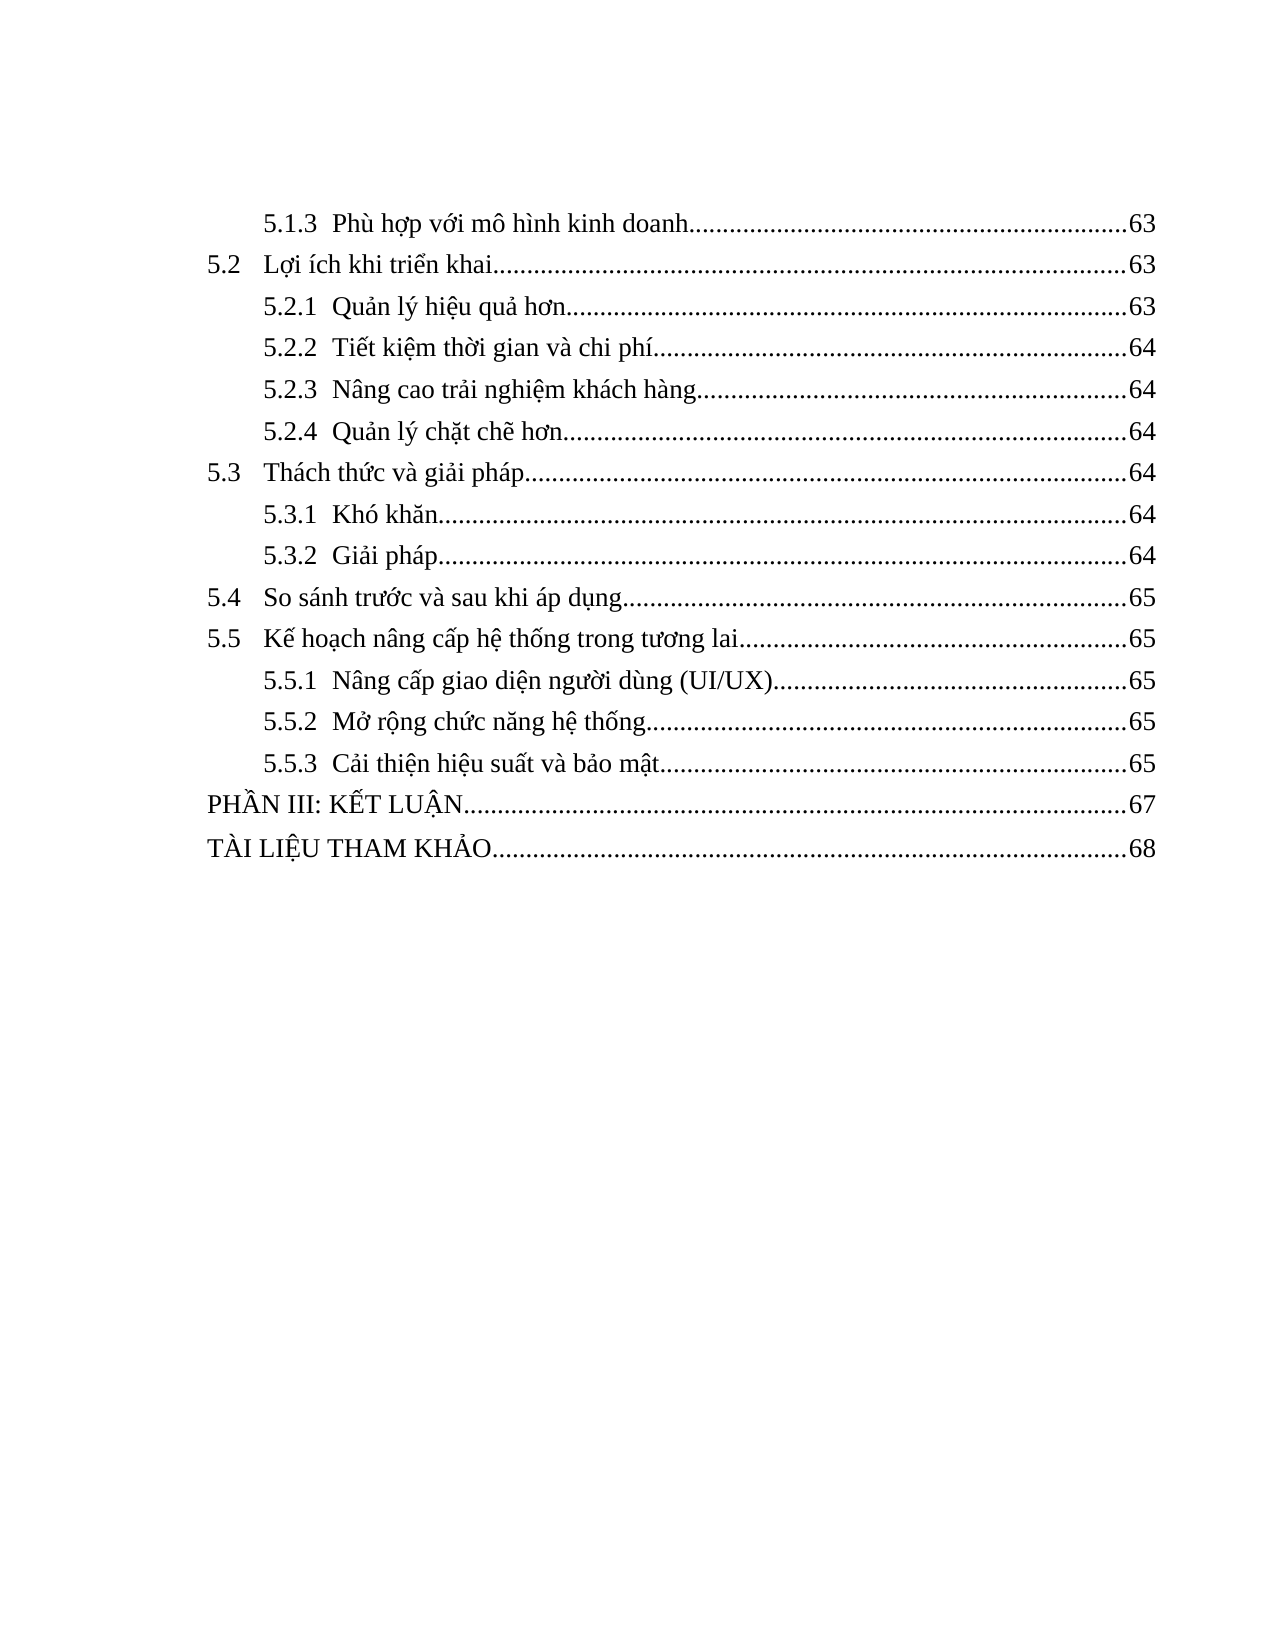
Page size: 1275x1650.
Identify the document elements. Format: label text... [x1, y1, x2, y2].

text 5.1.3 Phù hợp với mô hình kinh doanh 63 [263, 207, 1157, 238]
text 5.2.4 Quản lý chặt chẽ hơn 64 [263, 414, 1157, 446]
text 5.4 So sánh trước và sau khi áp dụng 65 [207, 581, 1157, 612]
text 5.5 Kế hoạch nâng cấp hệ thống trong tương lai 65 [207, 622, 1157, 653]
text 5.5.1 Nâng cấp giao diện người dùng (UI/UX) 65 [263, 664, 1157, 695]
text 5.2.1 Quản lý hiệu quả hơn 63 [263, 290, 1157, 321]
text 5.5.3 Cải thiện hiệu suất và bảo mật 65 [263, 747, 1157, 778]
text 5.3.2 Giải pháp 64 [263, 539, 1157, 570]
text TÀI LIỆU THAM KHẢO 68 [207, 832, 1157, 863]
text 5.2.2 Tiết kiệm thời gian và chi phí 64 [263, 331, 1157, 363]
text 5.3.1 Khó khăn 64 [263, 498, 1157, 529]
text 5.5.2 Mở rộng chức năng hệ thống 65 [263, 706, 1157, 737]
text 5.2 Lợi ích khi triển khai 63 [207, 248, 1157, 279]
text 5.3 Thách thức và giải pháp 64 [207, 456, 1157, 487]
text PHẦN III: KẾT LUẬN 67 [207, 789, 1157, 820]
text 5.2.3 Nâng cao trải nghiệm khách hàng 64 [263, 373, 1157, 404]
